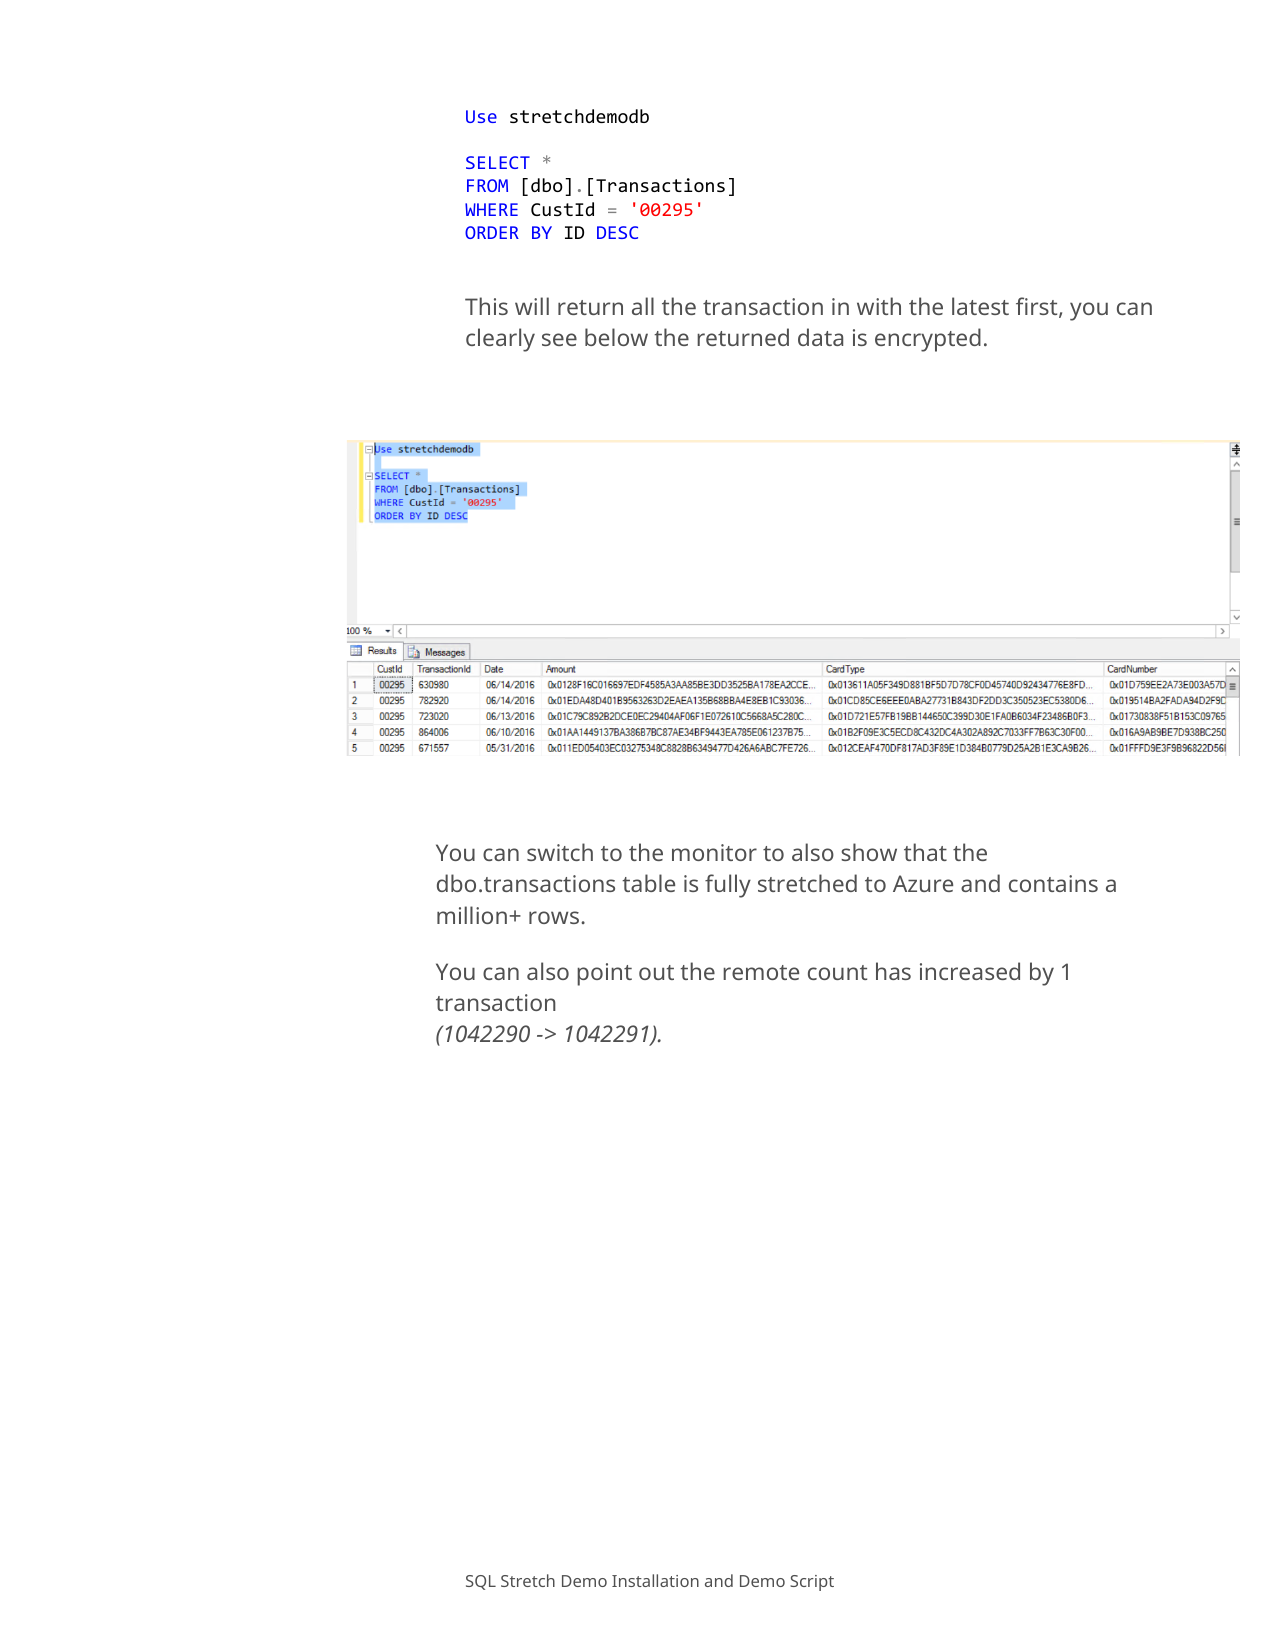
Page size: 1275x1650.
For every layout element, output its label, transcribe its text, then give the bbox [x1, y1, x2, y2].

text SELECT * [465, 151, 1170, 175]
picture [346, 440, 1240, 756]
text You can switch to the monitor to also show that the dbo.transactions table is fully stretched to Azure and contains a million+ rows. [435, 837, 1170, 931]
text ORDER BY ID DESC [465, 221, 1170, 244]
text FROM [dbo].[Transactions] [465, 175, 1170, 198]
text You can also point out the remote count has increased by 1 transaction (1042290 -> 1042291). [435, 956, 1170, 1049]
text WHERE CustId = '00295' [465, 198, 1170, 221]
text This will return all the transaction in with the latest first, you can clearly see below the returned data is encrypted. [465, 291, 1170, 353]
text Use stretchdemodb [465, 105, 1170, 128]
